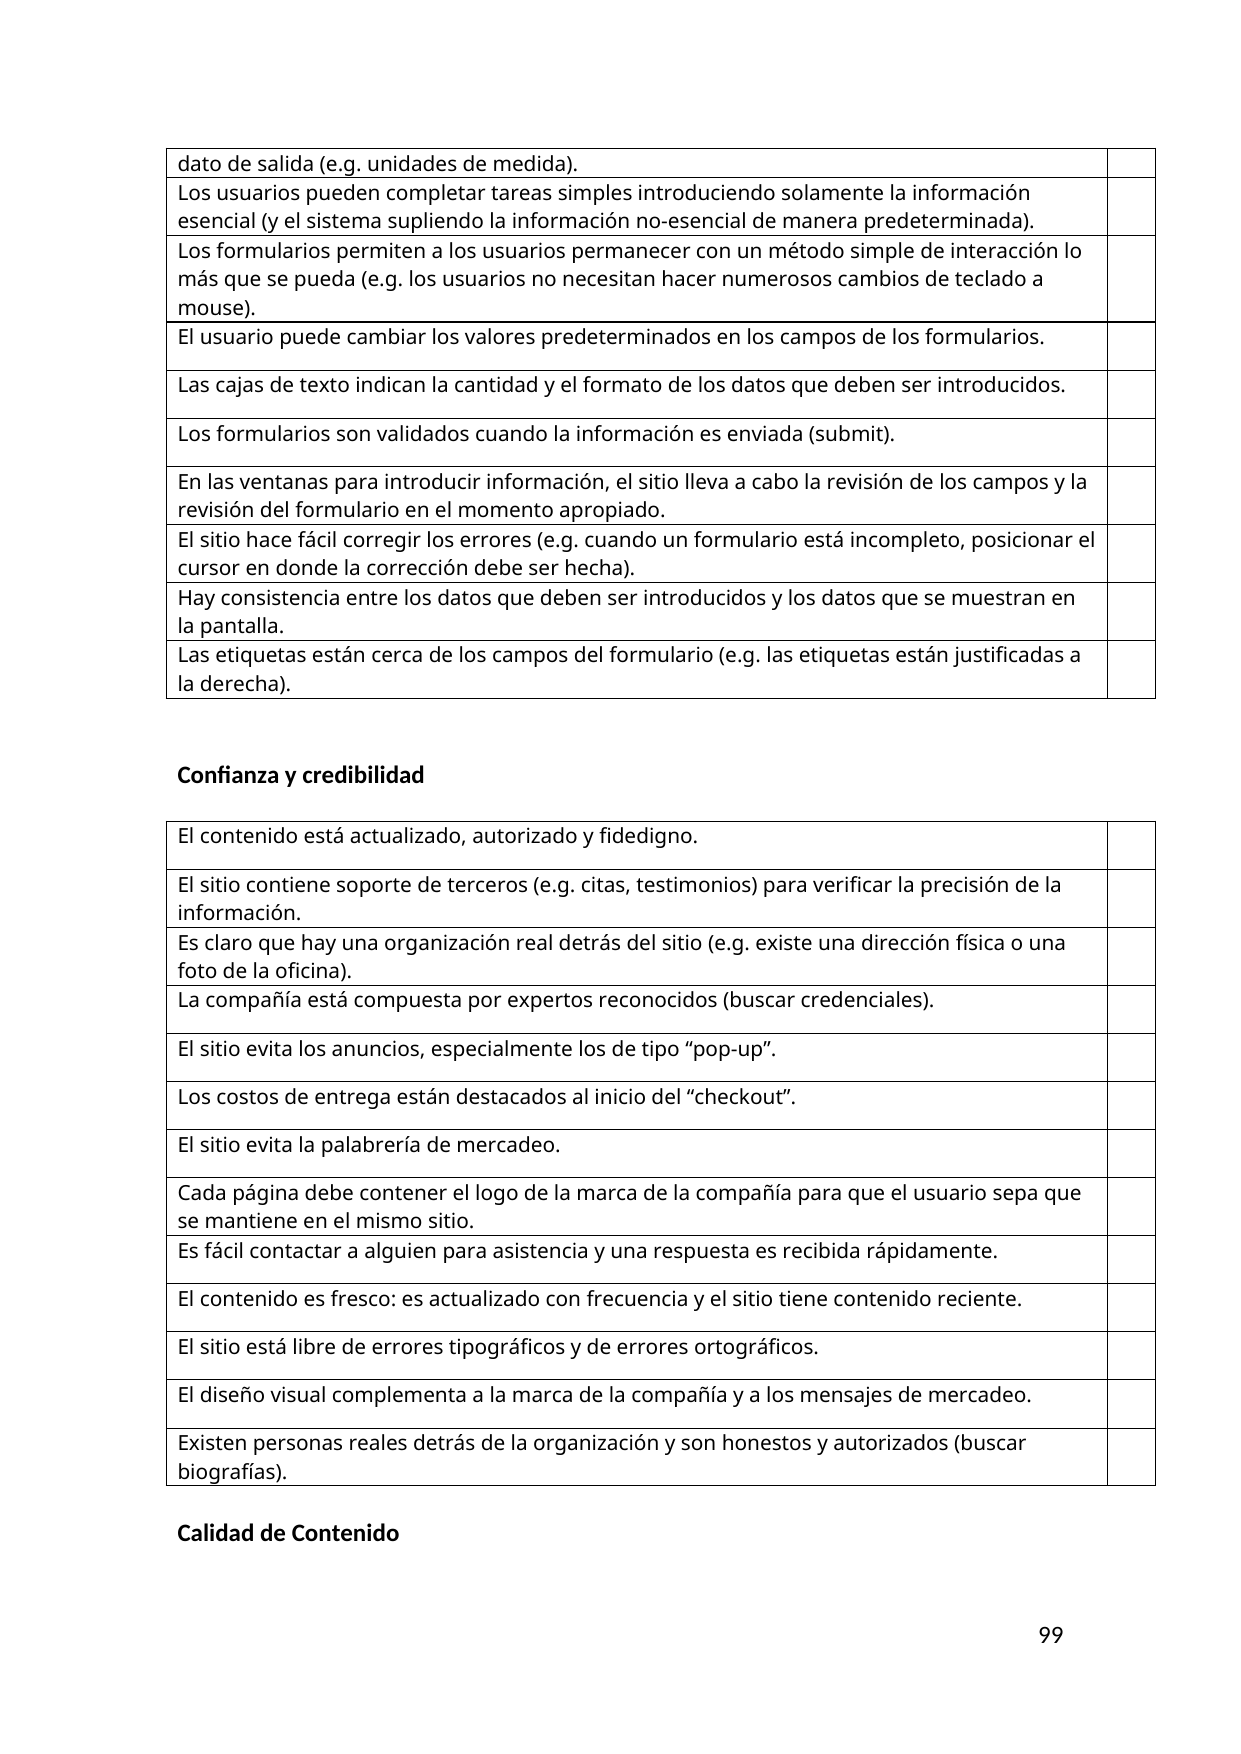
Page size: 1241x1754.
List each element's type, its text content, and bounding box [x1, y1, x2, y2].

table_cell La compañía está compuesta por expertos reconocidos (buscar credenciales). [167, 986, 1107, 1033]
table_cell Cada página debe contener el logo de la marca de la compañía para que el usuario sepa que se mantiene en el mismo sitio. [167, 1178, 1107, 1235]
table_cell Existen personas reales detrás de la organización y son honestos y autorizados (buscar biografías). [167, 1429, 1107, 1485]
table_cell [1108, 1332, 1155, 1379]
table_cell [1108, 236, 1155, 321]
table_cell [1108, 1178, 1155, 1235]
table_cell [1108, 467, 1155, 524]
table_cell [1108, 870, 1155, 927]
table_cell Los costos de entrega están destacados al inicio del “checkout”. [167, 1082, 1107, 1129]
table_cell Los formularios permiten a los usuarios permanecer con un método simple de interacción lo más que se pueda (e.g. los usuarios no necesitan hacer numerosos cambios de teclado a mouse). [167, 236, 1107, 321]
table_cell Hay consistencia entre los datos que deben ser introducidos y los datos que se muestran en la pantalla. [167, 583, 1107, 639]
table_cell [1108, 641, 1155, 697]
text Calidad de Contenido [177, 1517, 1063, 1547]
table_cell Es claro que hay una organización real detrás del sitio (e.g. existe una dirección física o una foto de la oficina). [167, 928, 1107, 984]
table_cell El sitio evita la palabrería de mercadeo. [167, 1130, 1107, 1177]
table_cell [1108, 525, 1155, 582]
table_cell [1108, 419, 1155, 466]
table_cell [1108, 1236, 1155, 1283]
table_cell El diseño visual complementa a la marca de la compañía y a los mensajes de mercadeo. [167, 1380, 1107, 1427]
text Confianza y credibilidad [177, 759, 1063, 790]
table_cell Es fácil contactar a alguien para asistencia y una respuesta es recibida rápidamente. [167, 1236, 1107, 1283]
table_header [1108, 822, 1155, 869]
table_cell El sitio hace fácil corregir los errores (e.g. cuando un formulario está incompleto, posicionar el cursor en donde la corrección debe ser hecha). [167, 525, 1107, 582]
table_cell El sitio contiene soporte de terceros (e.g. citas, testimonios) para verificar la precisión de la información. [167, 870, 1107, 927]
table_cell El contenido es fresco: es actualizado con frecuencia y el sitio tiene contenido reciente. [167, 1284, 1107, 1331]
table_header El contenido está actualizado, autorizado y fidedigno. [167, 822, 1107, 869]
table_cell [167, 149, 1107, 177]
table_cell [1108, 1284, 1155, 1331]
table_cell [1108, 583, 1155, 639]
table_cell [1108, 178, 1155, 235]
table_cell Las etiquetas están cerca de los campos del formulario (e.g. las etiquetas están justificadas a la derecha). [167, 641, 1107, 697]
table_cell Los formularios son validados cuando la información es enviada (submit). [167, 419, 1107, 466]
table_cell [1108, 323, 1155, 369]
table_cell [1108, 1130, 1155, 1177]
table_cell [1108, 149, 1155, 177]
table_cell [1108, 986, 1155, 1033]
table_cell El sitio evita los anuncios, especialmente los de tipo “pop-up”. [167, 1034, 1107, 1081]
table_cell [1108, 928, 1155, 984]
table_cell Las cajas de texto indican la cantidad y el formato de los datos que deben ser introducidos. [167, 371, 1107, 418]
table_cell [1108, 1082, 1155, 1129]
table_cell En las ventanas para introducir información, el sitio lleva a cabo la revisión de los campos y la revisión del formulario en el momento apropiado. [167, 467, 1107, 524]
table_cell Los usuarios pueden completar tareas simples introduciendo solamente la información esencial (y el sistema supliendo la información no-esencial de manera predeterminada). [167, 178, 1107, 235]
table_cell [1108, 1429, 1155, 1485]
table_cell [1108, 1380, 1155, 1427]
table_cell El sitio está libre de errores tipográficos y de errores ortográficos. [167, 1332, 1107, 1379]
table_cell [1108, 371, 1155, 418]
table_cell [1108, 1034, 1155, 1081]
table_cell El usuario puede cambiar los valores predeterminados en los campos de los formularios. [167, 323, 1107, 369]
